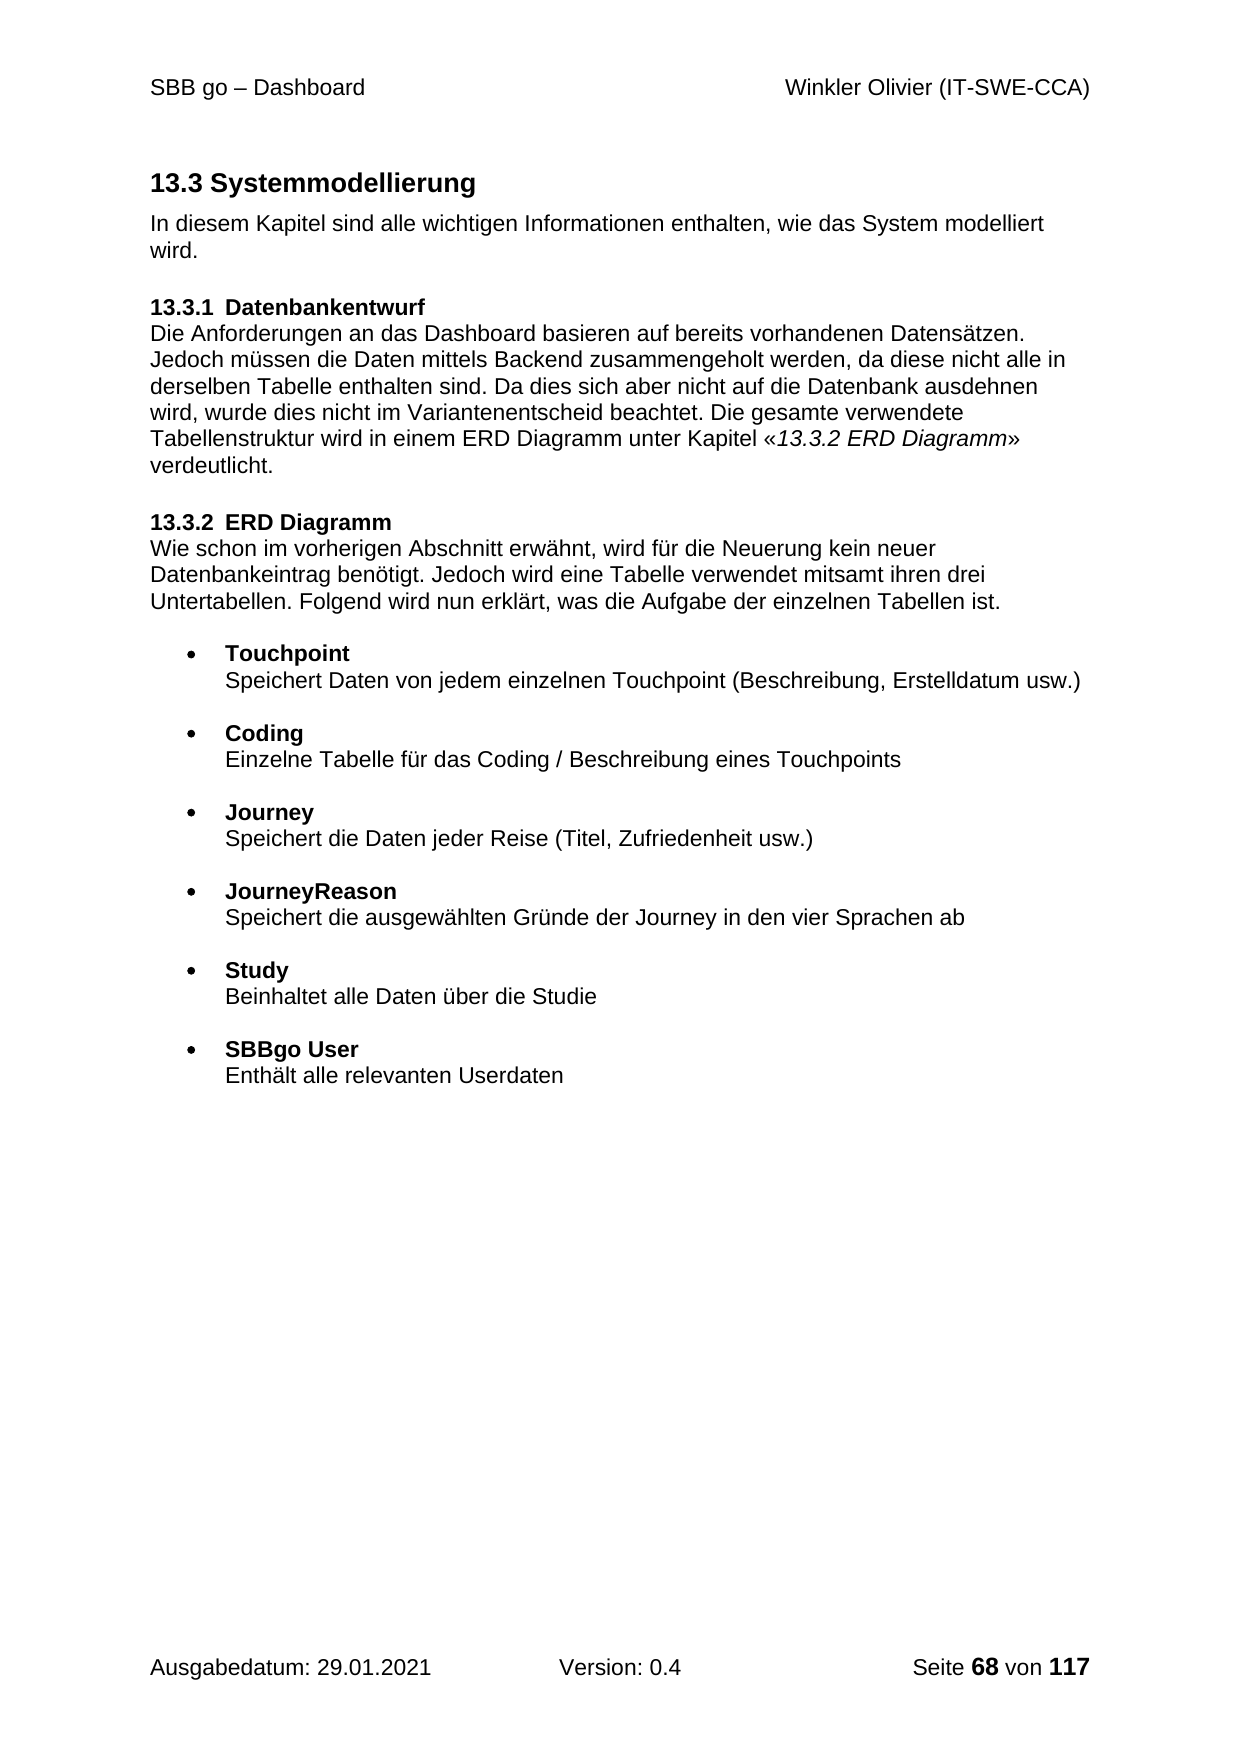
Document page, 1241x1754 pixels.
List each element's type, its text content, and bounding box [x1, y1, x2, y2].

list Journey [187, 798, 1090, 825]
text Speichert Daten von jedem einzelnen Touchpoint (Beschreibung, Erstelldatum usw.) [225, 667, 1090, 693]
list Touchpoint [187, 640, 1090, 667]
list Enthält alle relevanten Userdaten [225, 1062, 1090, 1088]
list JourneyReason [187, 878, 1090, 904]
list Einzelne Tabelle für das Coding / Beschreibung eines Touchpoints [225, 746, 1090, 772]
list Study [187, 957, 1090, 983]
subtitle Systemmodellierung [150, 167, 1090, 198]
text Wie schon im vorherigen Abschnitt erwähnt, wird für die Neuerung kein neuer Datenbankeintrag benötigt. Jedoch wird eine Tabelle verwendet mitsamt ihren drei Untertabellen. Folgend wird nun erklärt, was die Aufgabe der einzelnen Tabellen ist. [150, 535, 1090, 614]
subtitle Datenbankentwurf [150, 294, 1090, 320]
list Beinhaltet alle Daten über die Studie [225, 983, 1090, 1009]
list Speichert die ausgewählten Gründe der Journey in den vier Sprachen ab [225, 904, 1090, 930]
text Die Anforderungen an das Dashboard basieren auf bereits vorhandenen Datensätzen. Jedoch müssen die Daten mittels Backend zusammengeholt werden, da diese nicht alle in derselben Tabelle enthalten sind. Da dies sich aber nicht auf die Datenbank ausdehnen wird, wurde dies nicht im Variantenentscheid beachtet. Die gesamte verwendete Tabellenstruktur wird in einem ERD Diagramm unter Kapitel «12.5.2 ERD Diagramm» verdeutlicht. [150, 320, 1090, 478]
text In diesem Kapitel sind alle wichtigen Informationen enthalten, wie das System modelliert wird. [150, 210, 1090, 263]
text Speichert die Daten jeder Reise (Titel, Zufriedenheit usw.) [225, 825, 1090, 851]
list SBBgo User [187, 1036, 1090, 1062]
list Coding [187, 719, 1090, 746]
subtitle ERD Diagramm [150, 509, 1090, 535]
